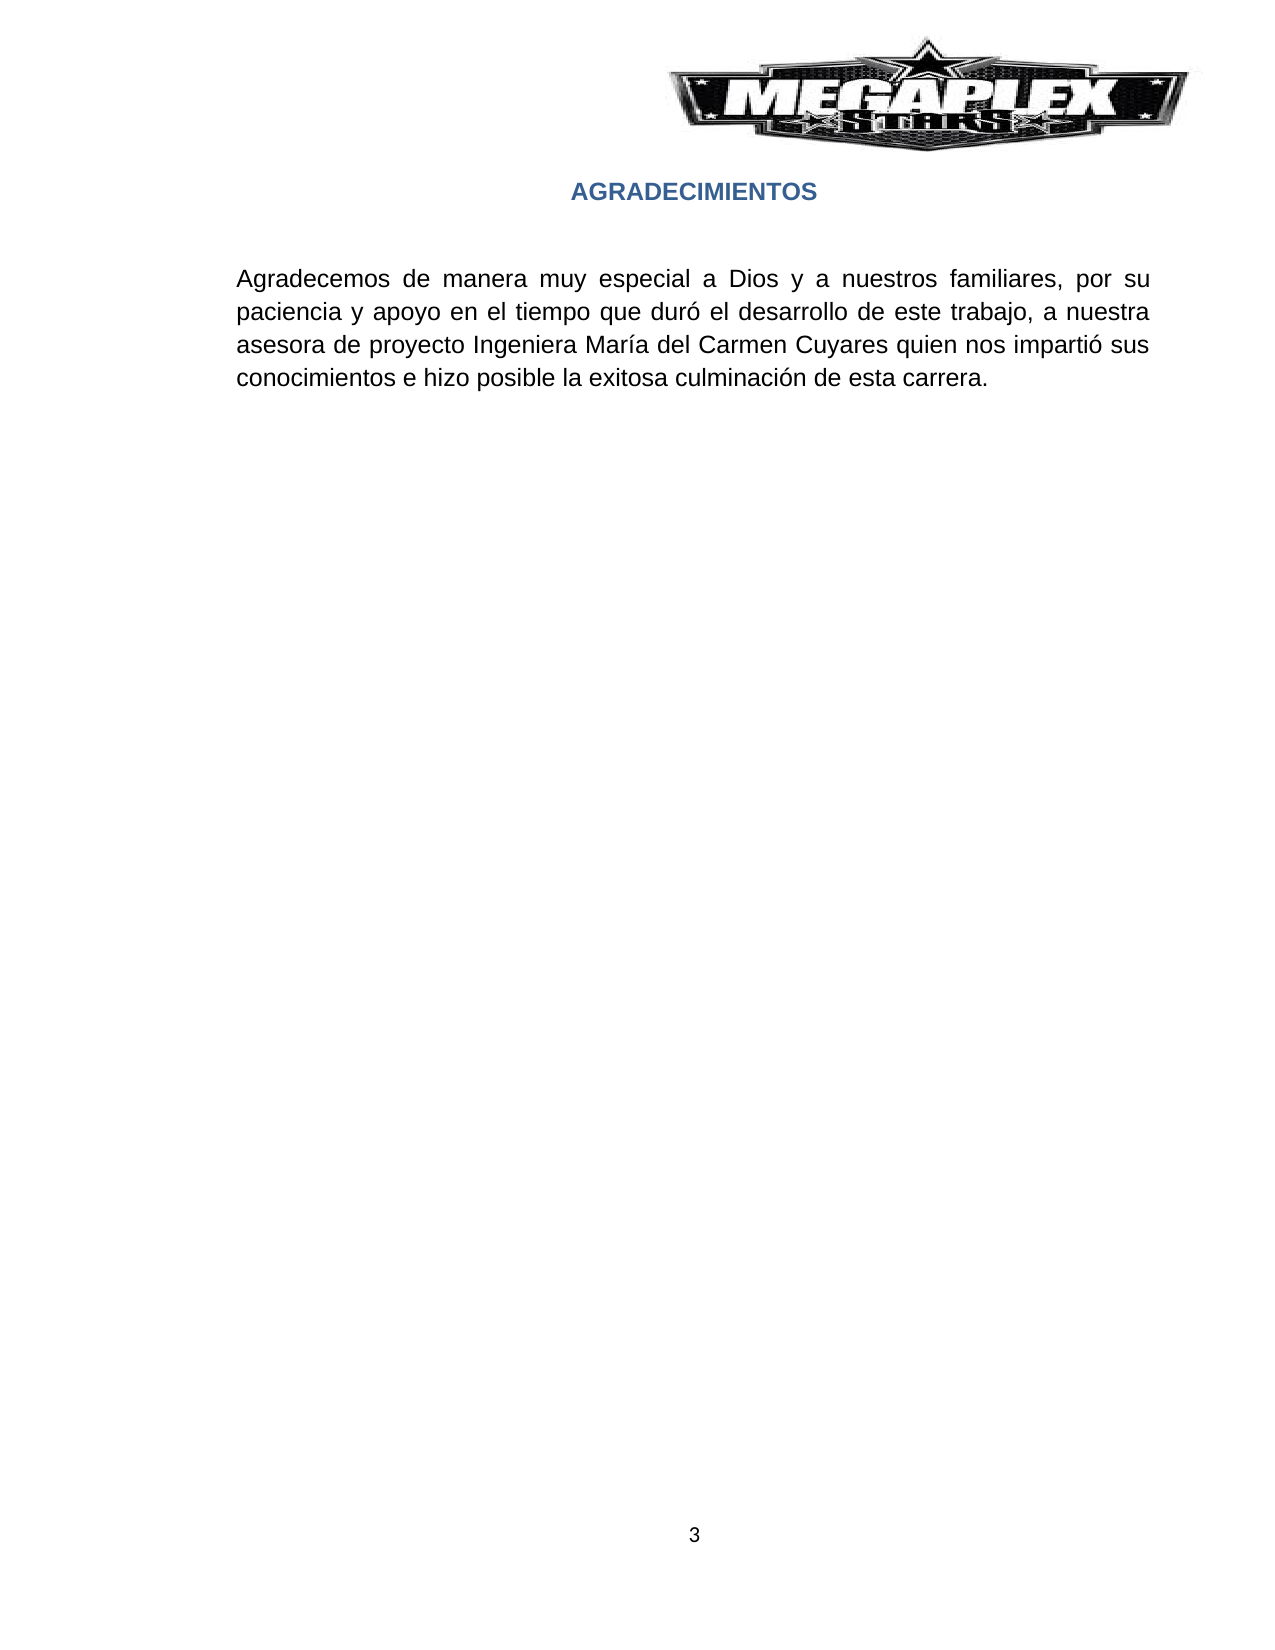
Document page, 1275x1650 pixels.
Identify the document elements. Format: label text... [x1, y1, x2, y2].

subtitle AGRADECIMIENTOS [236, 177, 1152, 206]
picture [633, 26, 1259, 158]
text Agradecemos de manera muy especial a Dios y a nuestros familiares, por su paciencia y apoyo en el tiempo que duró el desarrollo de este trabajo, a nuestra asesora de proyecto Ingeniera María del Carmen Cuyares quien nos impartió sus conocimientos e hizo posible la exitosa culminación de esta carrera. [236, 264, 1152, 392]
